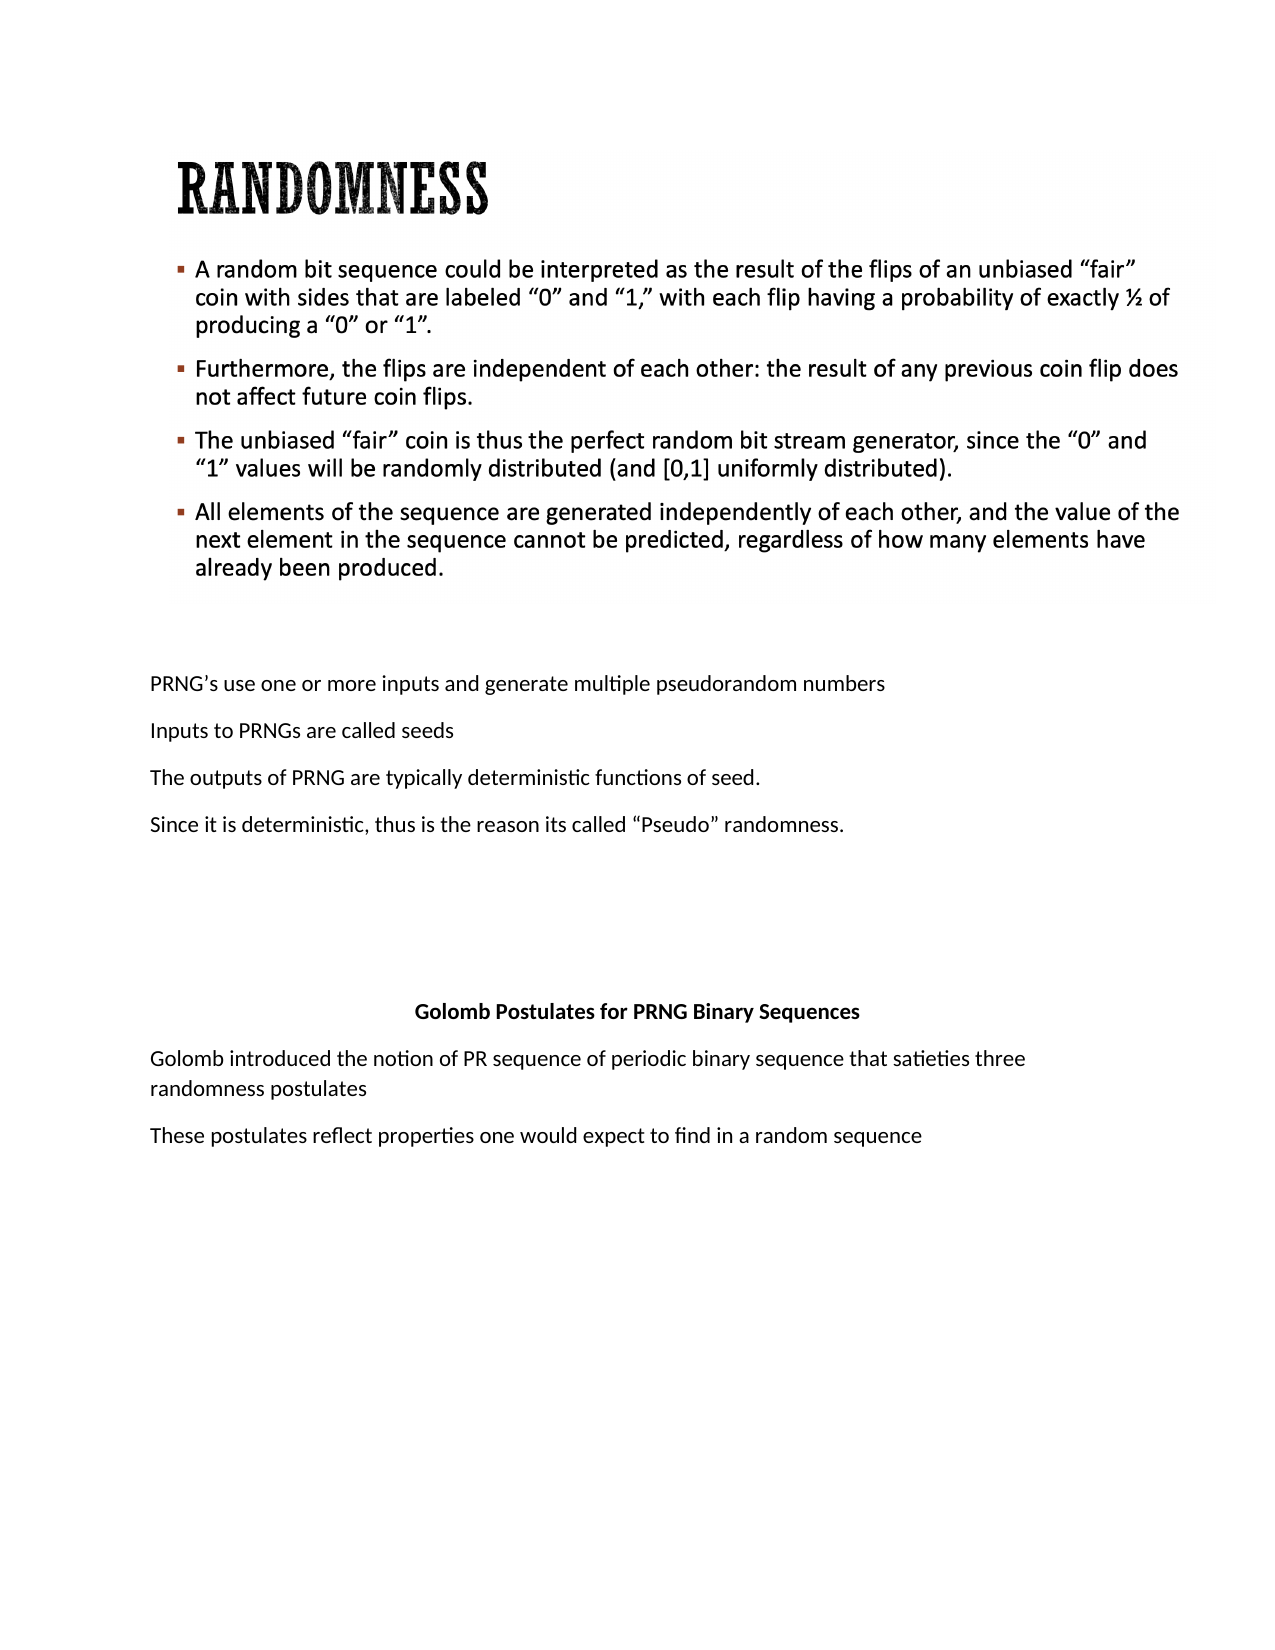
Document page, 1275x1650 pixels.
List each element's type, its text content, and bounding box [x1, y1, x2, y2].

text PRNG’s use one or more inputs and generate multiple pseudorandom numbers [150, 669, 1125, 697]
text These postulates reflect properties one would expect to find in a random sequence [150, 1121, 1125, 1149]
text Since it is deterministic, thus is the reason its called “Pseudo” randomness. [150, 810, 1125, 838]
text The outputs of PRNG are typically deterministic functions of seed. [150, 763, 1125, 791]
text Golomb Postulates for PRNG Binary Sequences [150, 997, 1125, 1026]
text Inputs to PRNGs are called seeds [150, 716, 1125, 744]
text Golomb introduced the notion of PR sequence of periodic binary sequence that satieties three randomness postulates [150, 1044, 1125, 1103]
